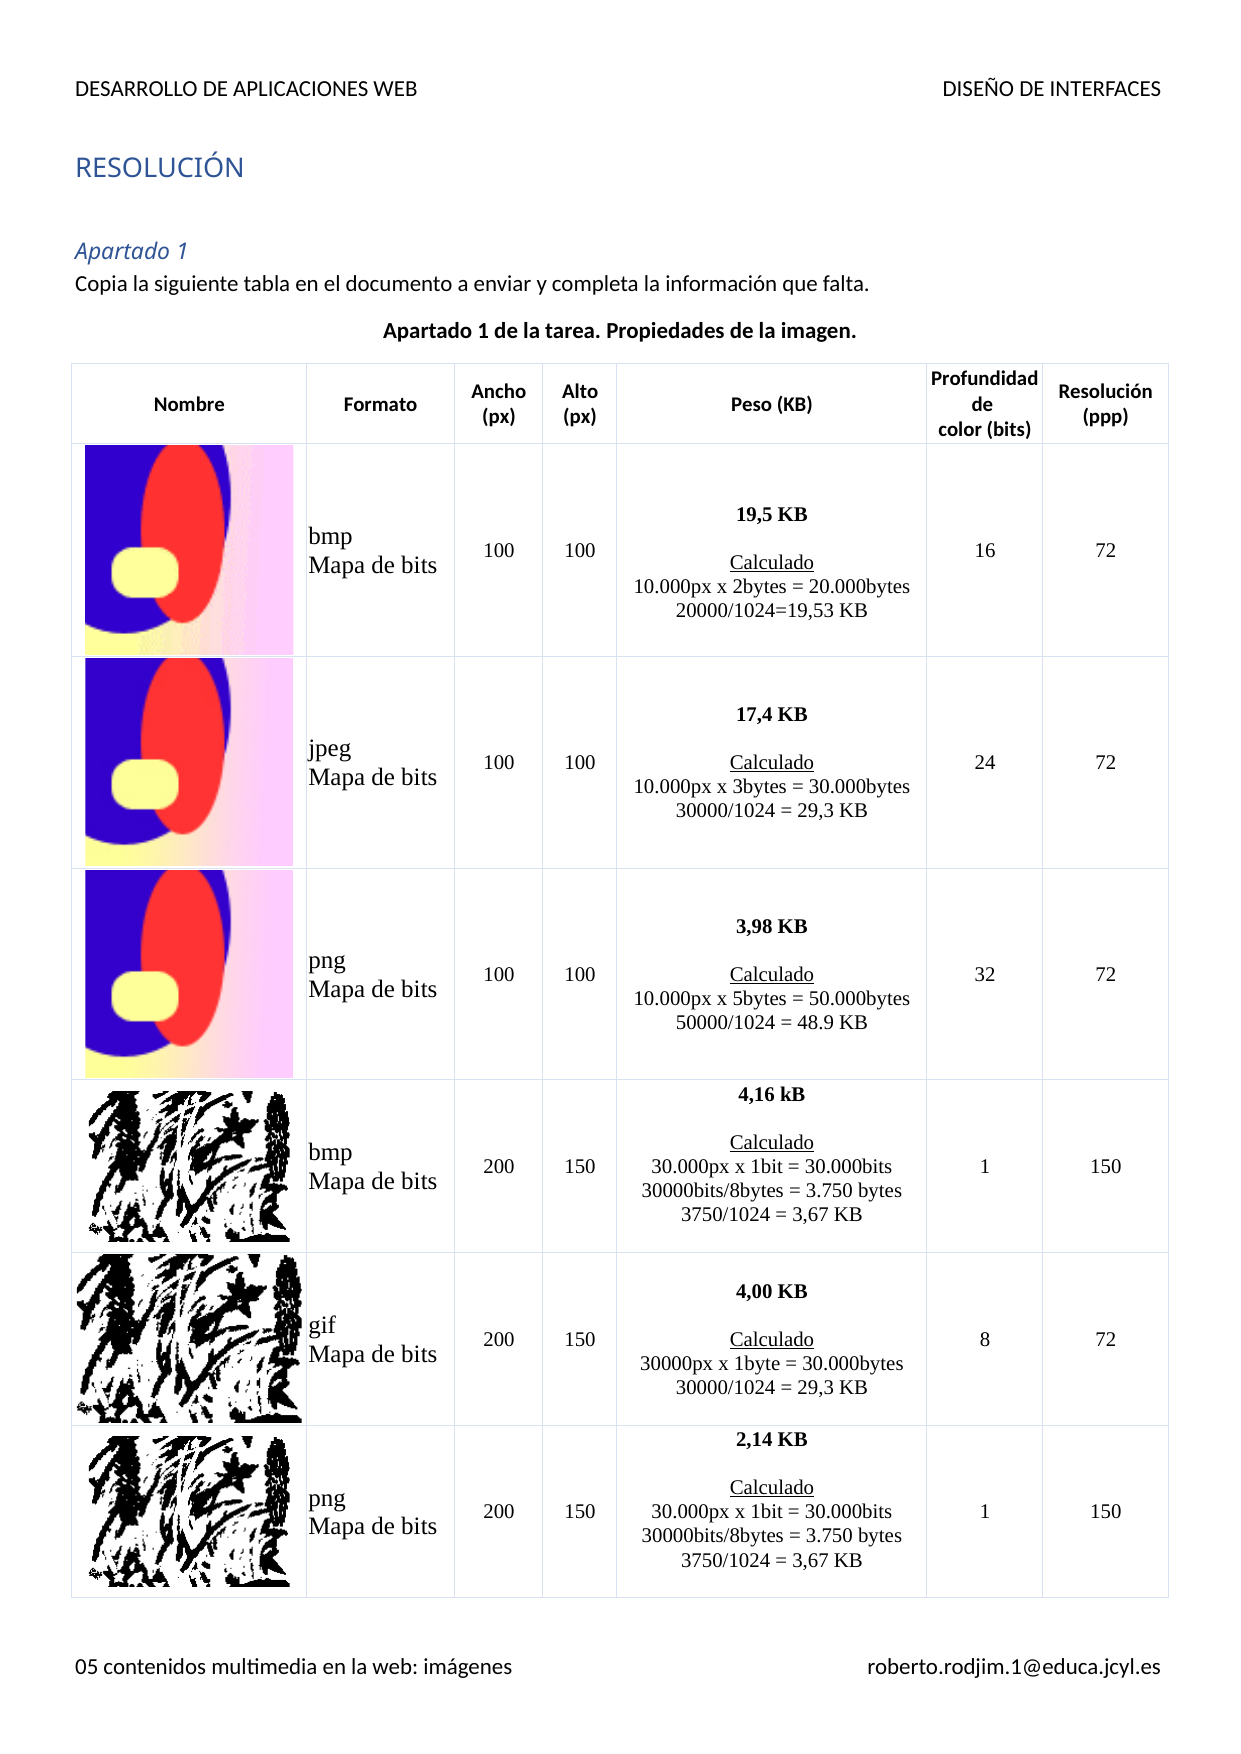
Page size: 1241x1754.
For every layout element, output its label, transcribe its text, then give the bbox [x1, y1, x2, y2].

table_cell 150 [543, 1080, 616, 1252]
table_cell 150 [543, 1426, 616, 1597]
table_cell 100 [543, 869, 616, 1079]
table_cell [72, 657, 306, 868]
subtitle Apartado 1 [75, 235, 1165, 267]
table_cell jpeg Mapa de bits [307, 657, 454, 868]
table_cell 17,4 KB Calculado 10.000px x 3bytes = 30.000bytes 30000/1024 = 29,3 KB [617, 657, 926, 868]
table_cell 2,14 KB Calculado 30.000px x 1bit = 30.000bits 30000bits/8bytes = 3.750 bytes 3750/1024 = 3,67 KB [617, 1426, 926, 1597]
table_cell 3,98 KB Calculado 10.000px x 5bytes = 50.000bytes 50000/1024 = 48.9 KB [617, 869, 926, 1079]
text Apartado 1 de la tarea. Propiedades de la imagen. [75, 316, 1165, 344]
table_cell [72, 1080, 306, 1252]
picture [76, 1254, 302, 1423]
table_cell bmp Mapa de bits [307, 444, 454, 656]
table_cell 16 [927, 444, 1042, 656]
table_header Ancho (px) [455, 364, 542, 443]
table_cell gif Mapa de bits [307, 1253, 454, 1424]
table_cell [72, 444, 306, 656]
subtitle RESOLUCIÓN [75, 149, 1165, 186]
table_cell [72, 869, 306, 1079]
picture [85, 445, 294, 655]
table_cell bmp Mapa de bits [307, 1080, 454, 1252]
table_header Resolución (ppp) [1043, 364, 1168, 443]
picture [85, 658, 293, 866]
table_header Formato [307, 364, 454, 443]
table_cell 1 [927, 1426, 1042, 1597]
table_cell 72 [1043, 657, 1168, 868]
table_cell 150 [543, 1253, 616, 1424]
table_header Alto (px) [543, 364, 616, 443]
table_cell png Mapa de bits [307, 869, 454, 1079]
table_cell 100 [543, 444, 616, 656]
table_cell 150 [1043, 1080, 1168, 1252]
picture [88, 1436, 290, 1587]
picture [85, 870, 293, 1078]
table_header Peso (KB) [617, 364, 926, 443]
table_cell 4,16 kB Calculado 30.000px x 1bit = 30.000bits 30000bits/8bytes = 3.750 bytes 3750/1024 = 3,67 KB [617, 1080, 926, 1252]
table_header Nombre [72, 364, 306, 443]
table_cell 200 [455, 1253, 542, 1424]
table_cell 24 [927, 657, 1042, 868]
table_cell 200 [455, 1426, 542, 1597]
table_cell 100 [455, 657, 542, 868]
table_cell 100 [455, 444, 542, 656]
picture [88, 1091, 290, 1242]
table_cell 100 [543, 657, 616, 868]
text Copia la siguiente tabla en el documento a enviar y completa la información que falta. [75, 269, 1165, 297]
table_cell 72 [1043, 869, 1168, 1079]
table_header Profundidad de color (bits) [927, 364, 1042, 443]
table_cell png Mapa de bits [307, 1426, 454, 1597]
table_cell 8 [927, 1253, 1042, 1424]
table_cell 100 [455, 869, 542, 1079]
table_cell [72, 1253, 306, 1424]
table_cell 19,5 KB Calculado 10.000px x 2bytes = 20.000bytes 20000/1024=19,53 KB [617, 444, 926, 656]
table_cell 4,00 KB Calculado 30000px x 1byte = 30.000bytes 30000/1024 = 29,3 KB [617, 1253, 926, 1424]
table_cell 32 [927, 869, 1042, 1079]
table_cell 1 [927, 1080, 1042, 1252]
table_cell 72 [1043, 1253, 1168, 1424]
table_cell 72 [1043, 444, 1168, 656]
table_cell [72, 1426, 306, 1597]
table_cell 200 [455, 1080, 542, 1252]
table_cell 150 [1043, 1426, 1168, 1597]
